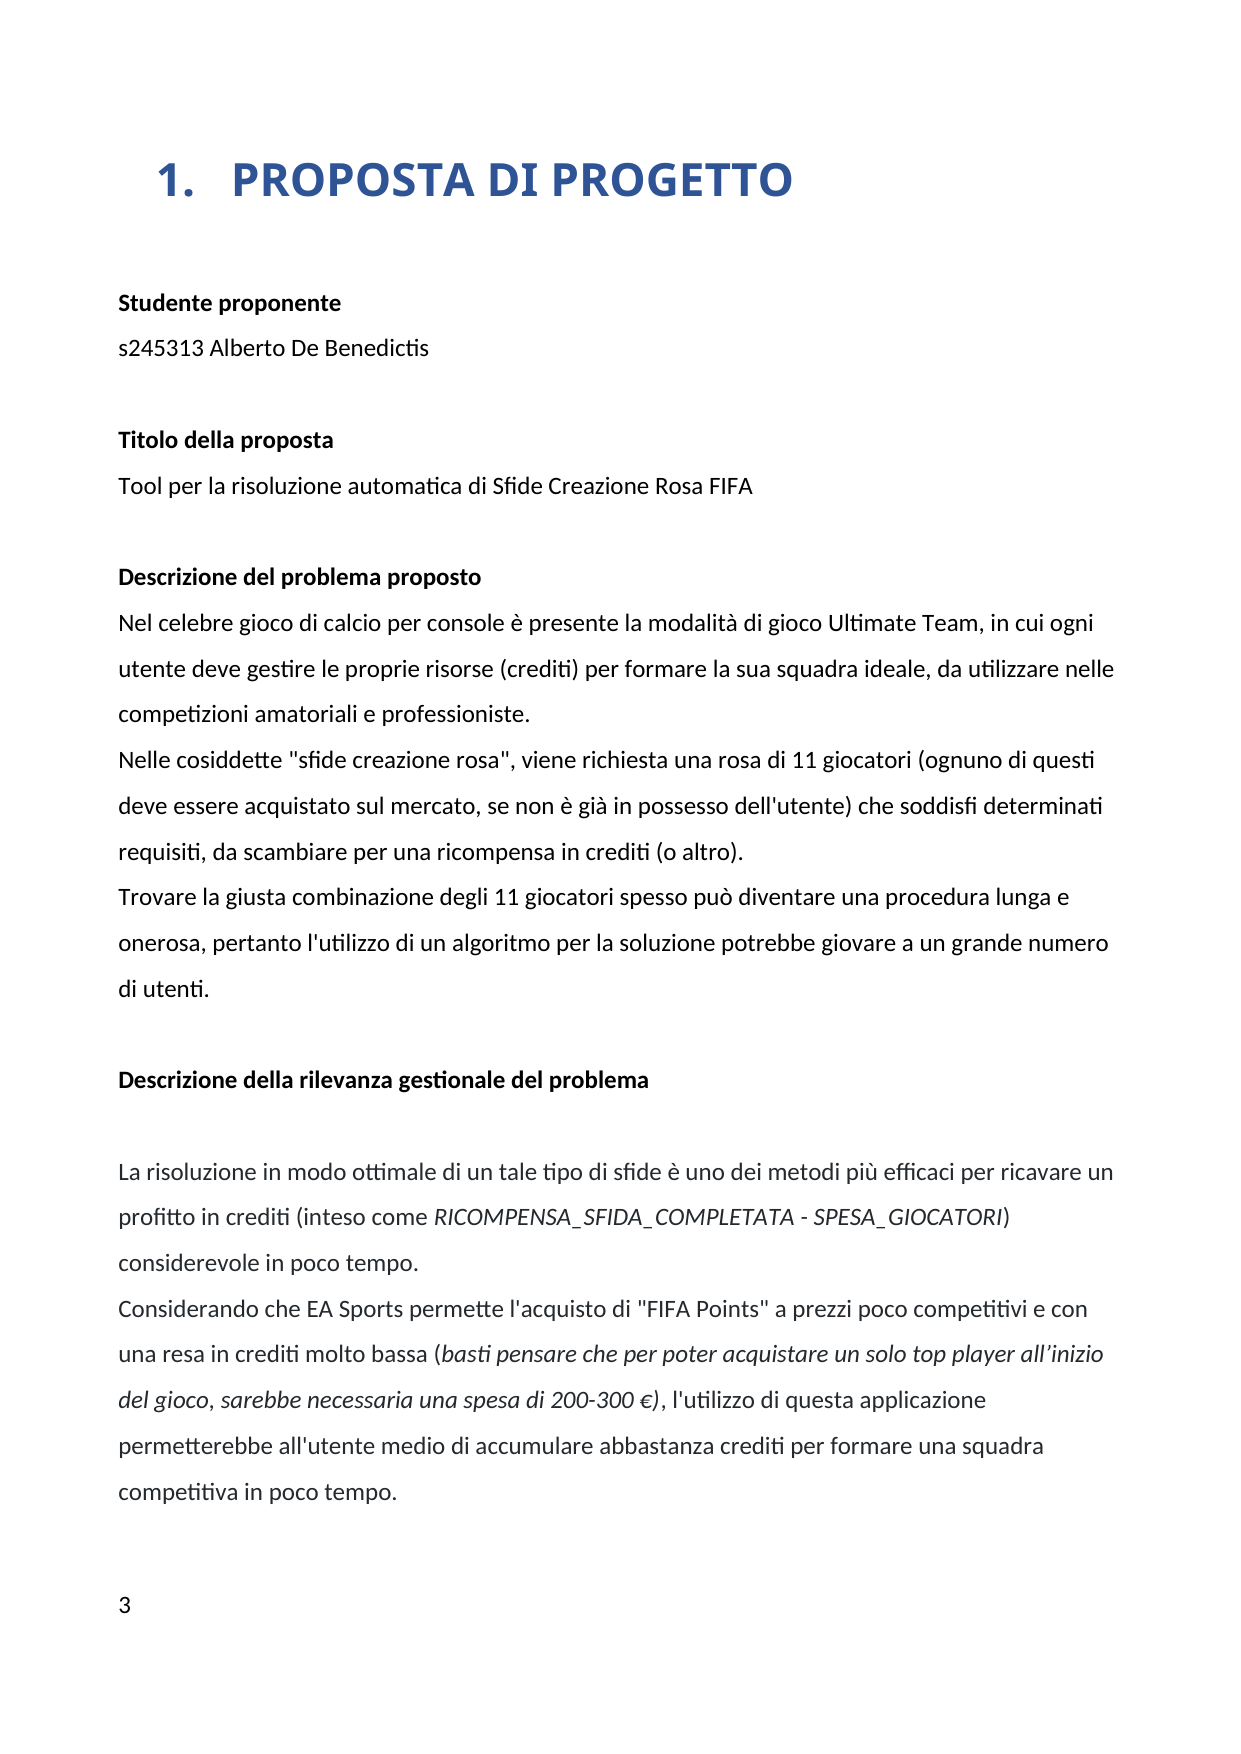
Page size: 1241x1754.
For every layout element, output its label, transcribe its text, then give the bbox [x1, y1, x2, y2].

text Descrizione del problema proposto [118, 561, 1122, 592]
subtitle PROPOSTA DI PROGETTO [156, 148, 1122, 210]
text Descrizione della rilevanza gestionale del problema [118, 1064, 1122, 1095]
text Titolo della proposta [118, 424, 1122, 454]
text Nel celebre gioco di calcio per console è presente la modalità di gioco Ultimate Team, in cui ogni utente deve gestire le proprie risorse (crediti) per formare la sua squadra ideale, da utilizzare nelle competizioni amatoriali e professioniste. Nelle cosiddette "sfide creazione rosa", viene richiesta una rosa di 11 giocatori (ognuno di questi deve essere acquistato sul mercato, se non è già in possesso dell'utente) che soddisfi determinati requisiti, da scambiare per una ricompensa in crediti (o altro). Trovare la giusta combinazione degli 11 giocatori spesso può diventare una procedura lunga e onerosa, pertanto l'utilizzo di un algoritmo per la soluzione potrebbe giovare a un grande numero di utenti. [118, 607, 1122, 1003]
text s245313 Alberto De Benedictis [118, 333, 1122, 363]
text Studente proponente [118, 287, 1122, 317]
text Tool per la risoluzione automatica di Sfide Creazione Rosa FIFA [118, 470, 1122, 500]
text La risoluzione in modo ottimale di un tale tipo di sfide è uno dei metodi più efficaci per ricavare un profitto in crediti (inteso come RICOMPENSA_SFIDA_COMPLETATA - SPESA_GIOCATORI) considerevole in poco tempo. Considerando che EA Sports permette l'acquisto di "FIFA Points" a prezzi poco competitivi e con una resa in crediti molto bassa (basti pensare che per poter acquistare un solo top player all’inizio del gioco, sarebbe necessaria una spesa di 200-300 €), l'utilizzo di questa applicazione permetterebbe all'utente medio di accumulare abbastanza crediti per formare una squadra competitiva in poco tempo. [118, 1156, 1122, 1506]
